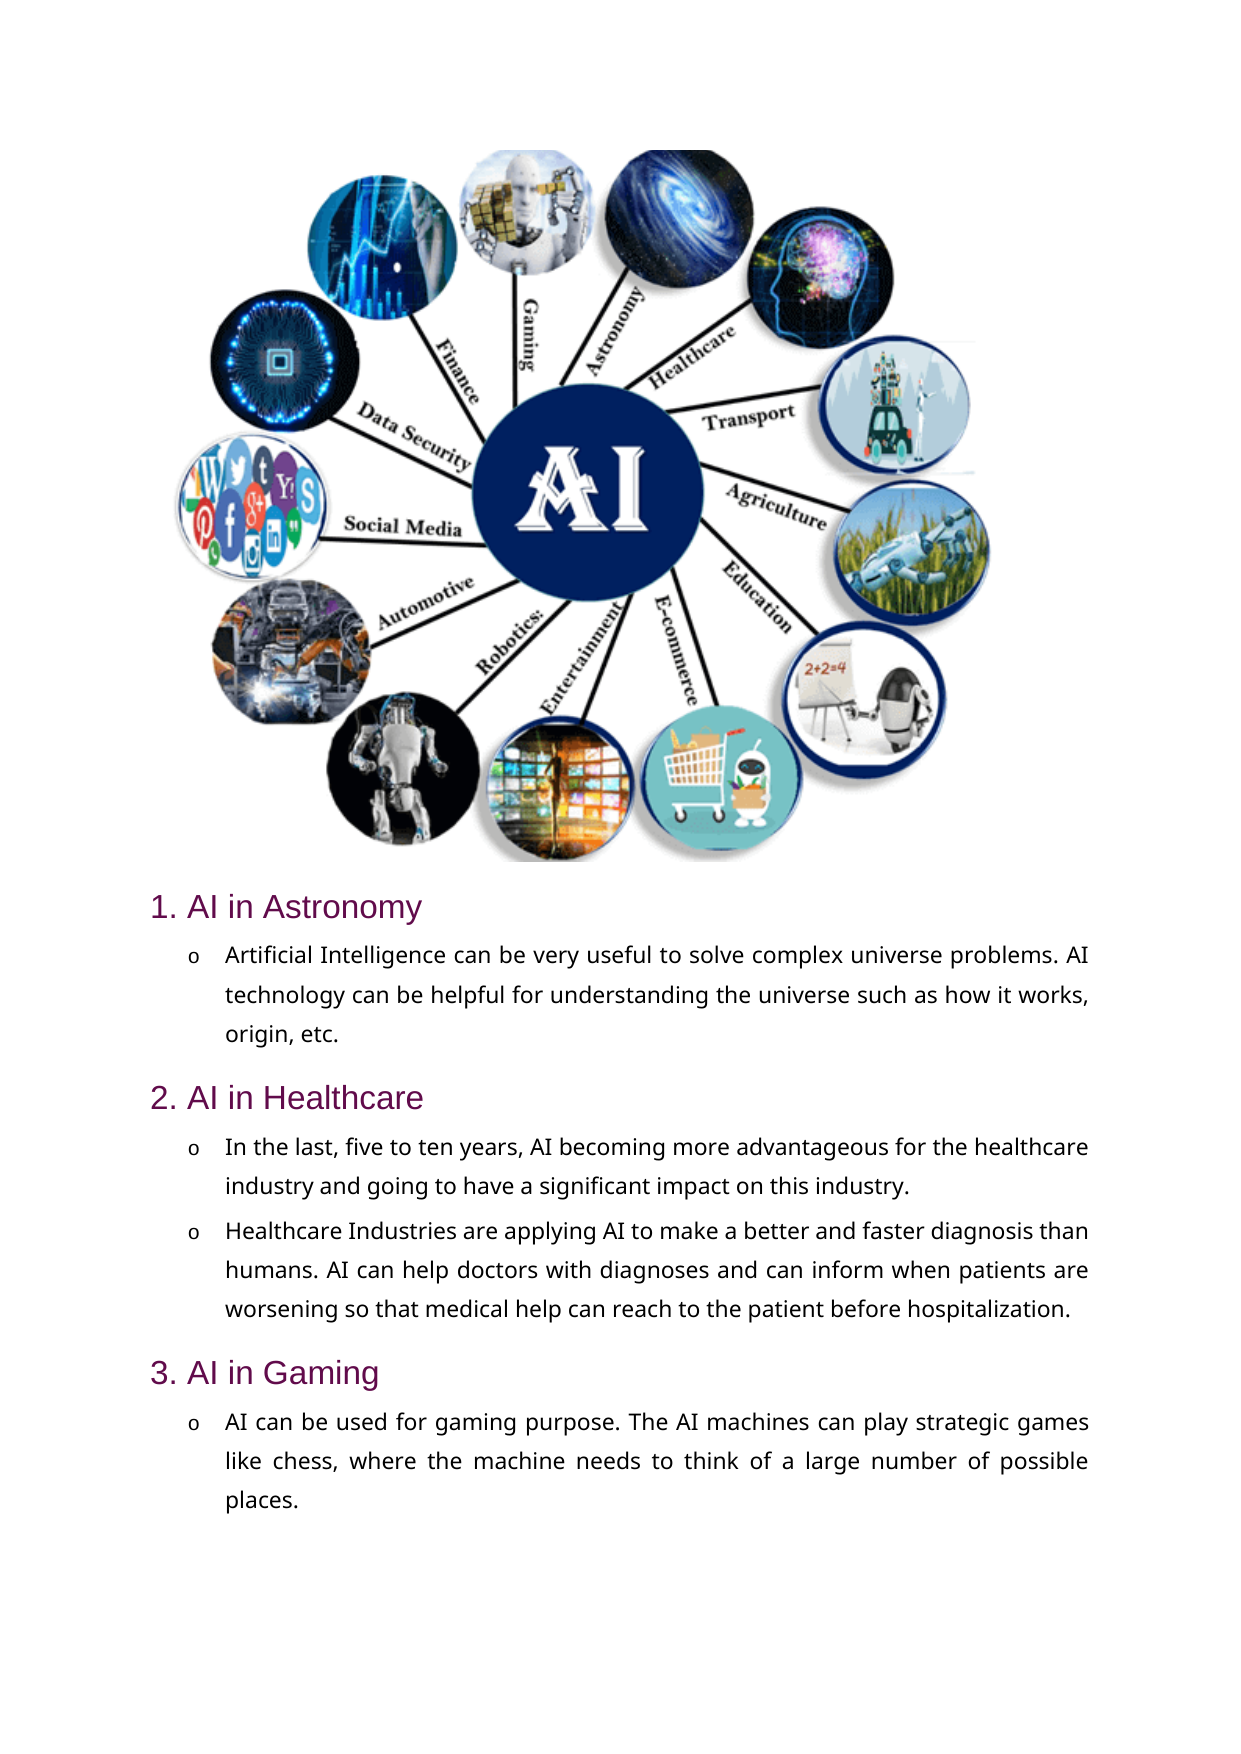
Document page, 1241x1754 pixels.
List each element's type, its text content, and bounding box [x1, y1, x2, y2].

picture [150, 150, 1021, 862]
subtitle 1. AI in Astronomy [150, 887, 1090, 925]
subtitle 3. AI in Gaming [150, 1353, 1090, 1392]
list Healthcare Industries are applying AI to make a better and faster diagnosis than humans. AI can help doctors with diagnoses and can inform when patients are worsening so that medical help can reach to the patient before hospitalization. [187, 1207, 1090, 1324]
list AI can be used for gaming purpose. The AI machines can play strategic games like chess, where the machine needs to think of a large number of possible places. [187, 1398, 1090, 1515]
subtitle 2. AI in Healthcare [150, 1078, 1090, 1116]
list Artificial Intelligence can be very useful to solve complex universe problems. AI technology can be helpful for understanding the universe such as how it works, origin, etc. [187, 932, 1090, 1049]
list In the last, five to ten years, AI becoming more advantageous for the healthcare industry and going to have a significant impact on this industry. [187, 1123, 1090, 1201]
